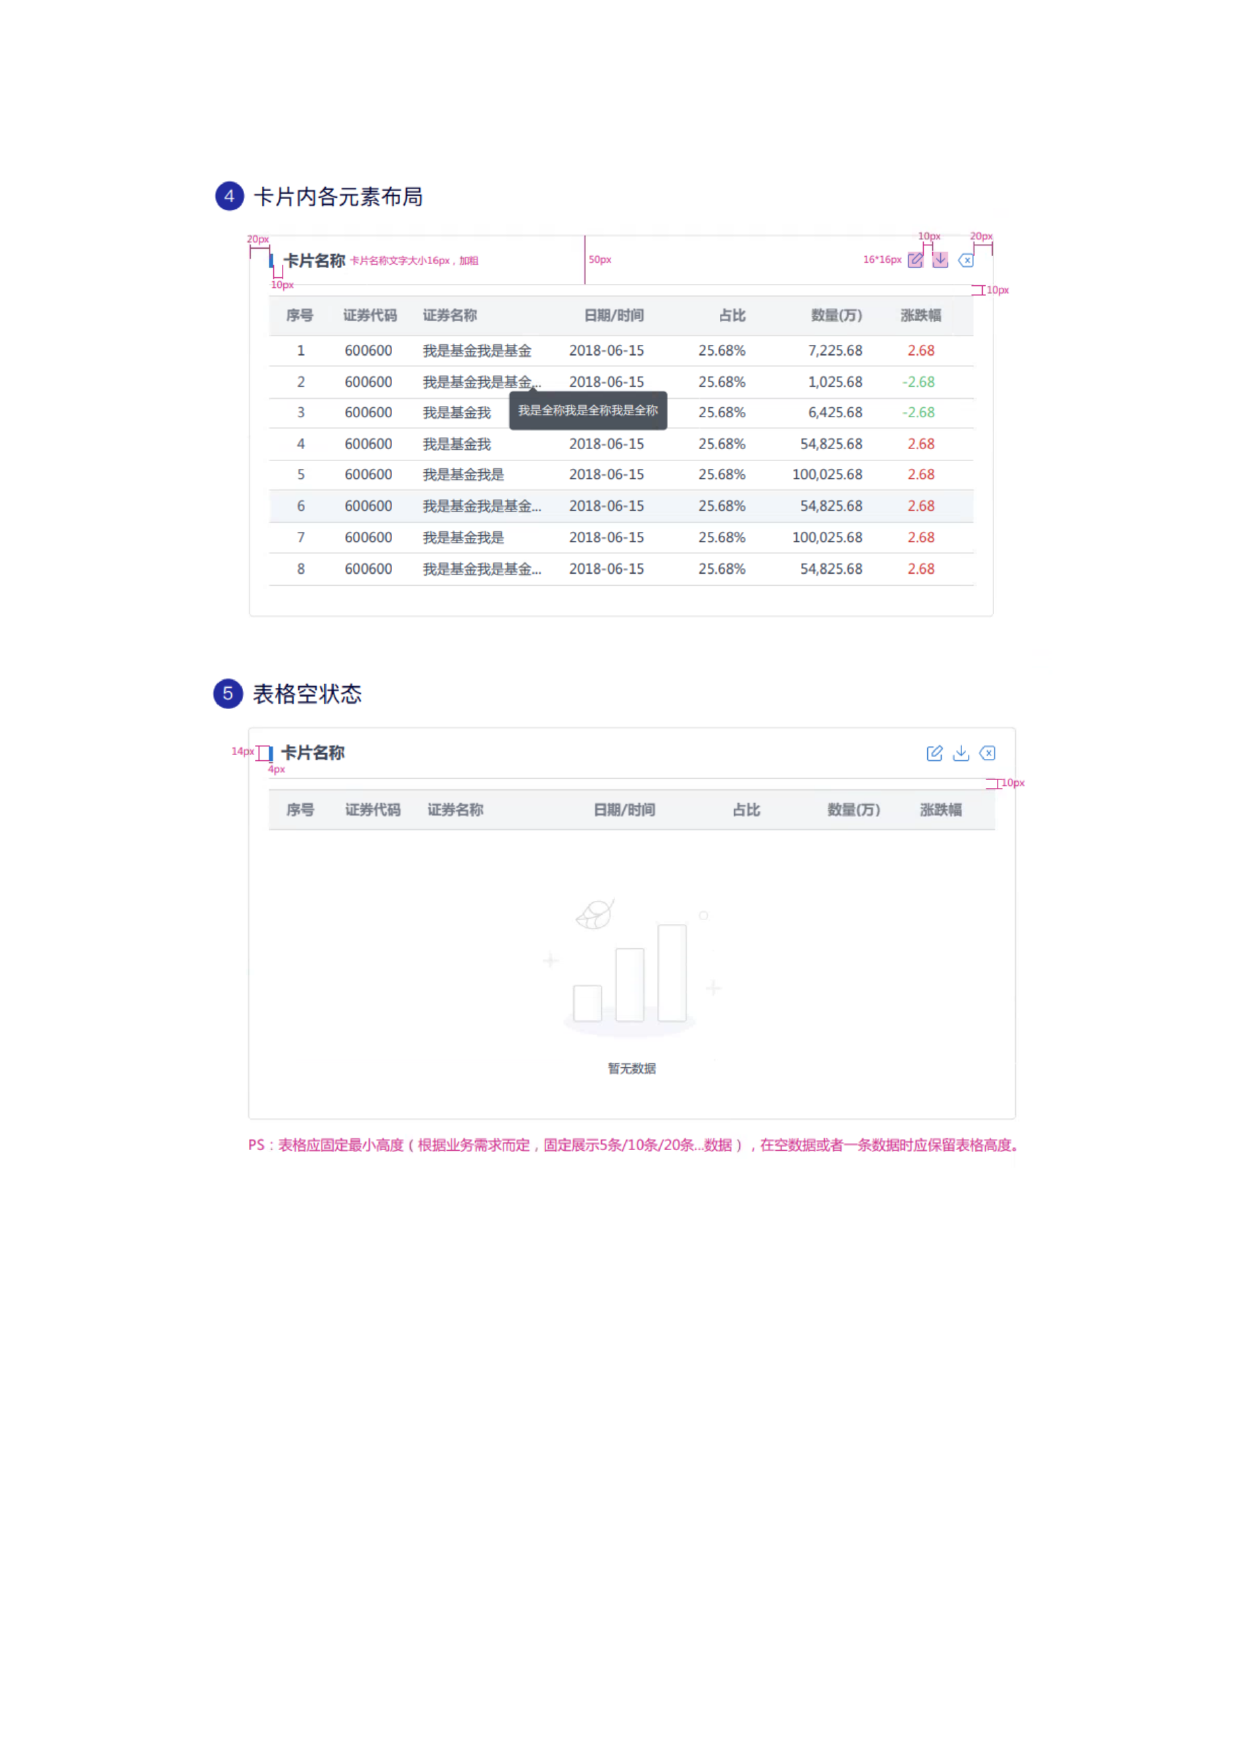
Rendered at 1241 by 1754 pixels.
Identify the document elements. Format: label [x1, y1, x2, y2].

picture [187, 162, 1052, 637]
picture [187, 649, 1053, 1186]
